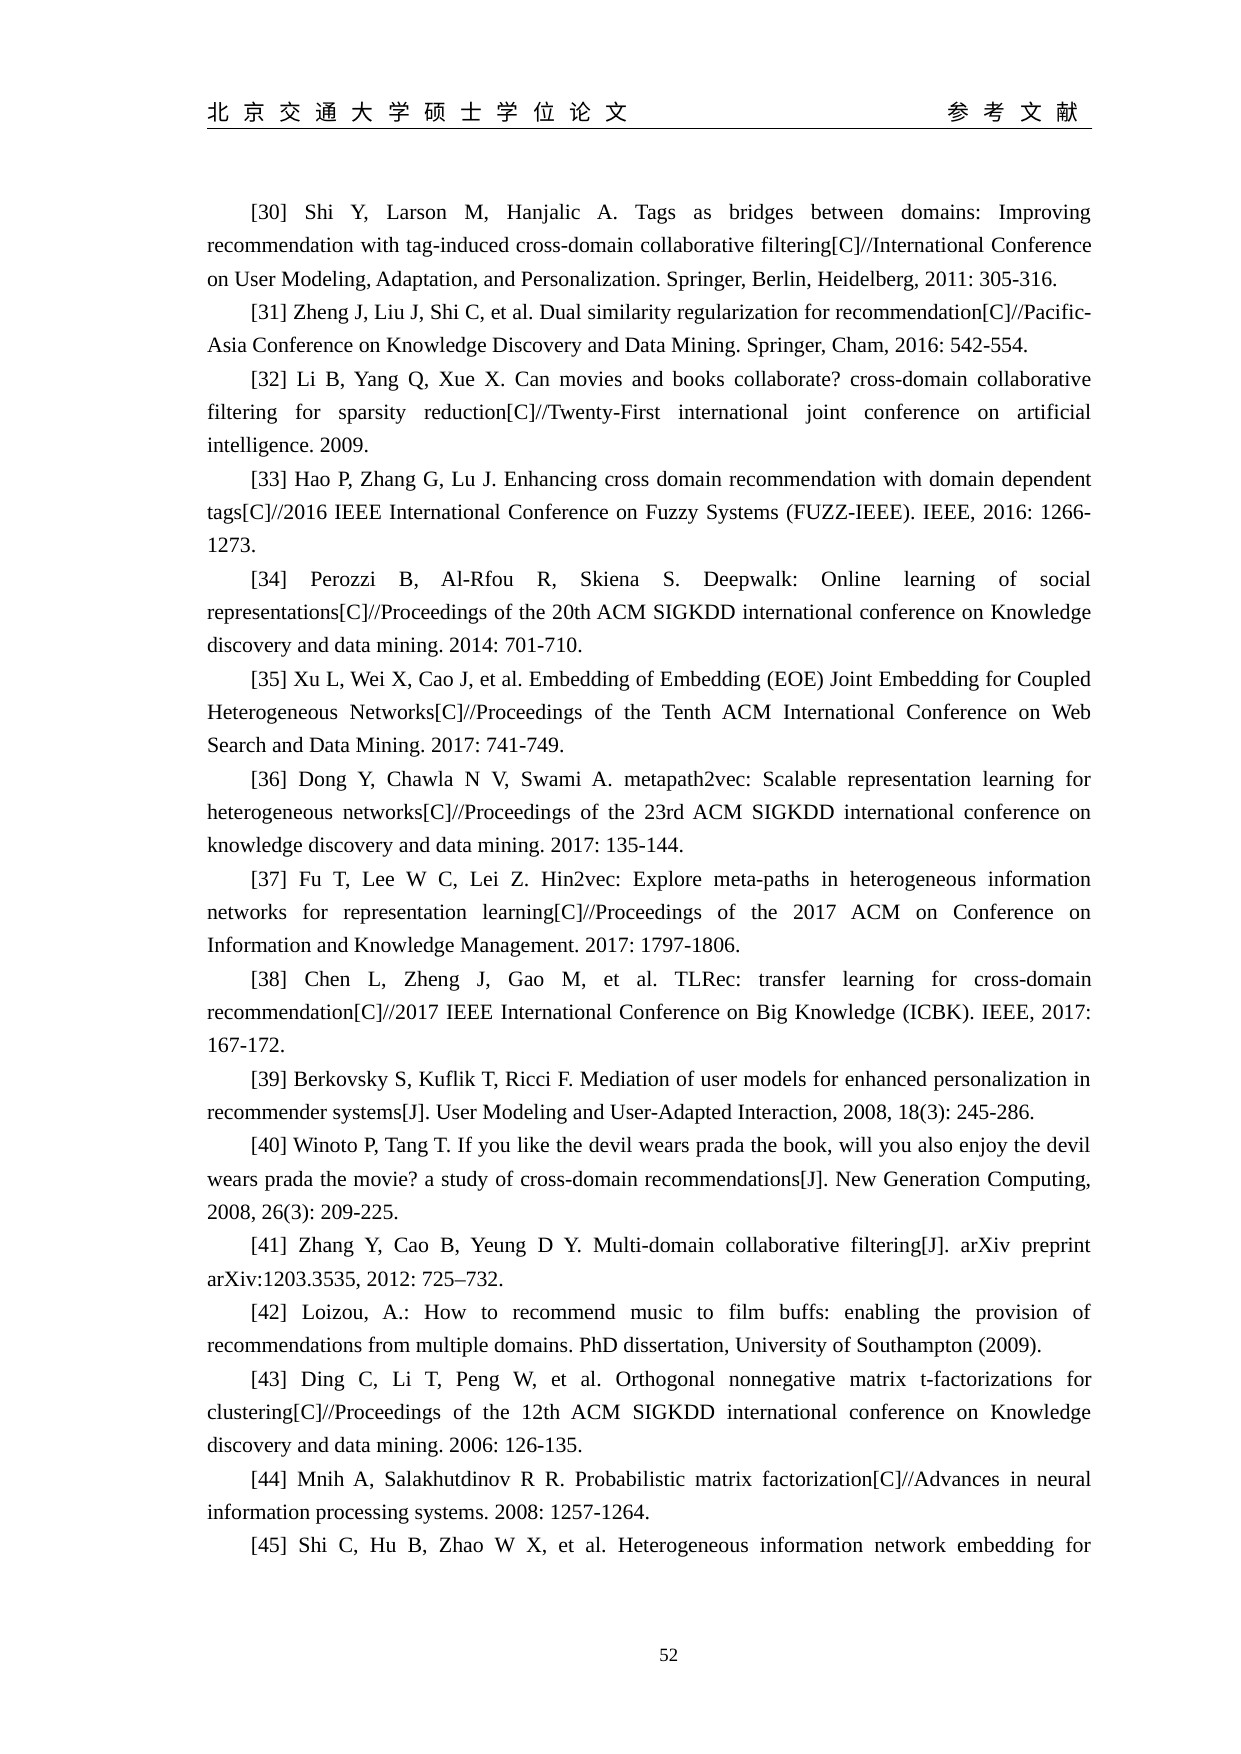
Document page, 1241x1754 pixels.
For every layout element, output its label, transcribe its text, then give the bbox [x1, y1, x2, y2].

text [43] Ding C, Li T, Peng W, et al. Orthogonal nonnegative matrix t-factorizations for clustering[C]//Proceedings of the 12th ACM SIGKDD international conference on Knowledge discovery and data mining. 2006: 126-135. [207, 1359, 1092, 1459]
text [39] Berkovsky S, Kuflik T, Ricci F. Mediation of user models for enhanced personalization in recommender systems[J]. User Modeling and User-Adapted Interaction, 2008, 18(3): 245-286. [207, 1059, 1092, 1126]
text [40] Winoto P, Tang T. If you like the devil wears prada the book, will you also enjoy the devil wears prada the movie? a study of cross-domain recommendations[J]. New Generation Computing, 2008, 26(3): 209-225. [207, 1126, 1092, 1226]
text [44] Mnih A, Salakhutdinov R R. Probabilistic matrix factorization[C]//Advances in neural information processing systems. 2008: 1257-1264. [207, 1459, 1092, 1526]
text [37] Fu T, Lee W C, Lei Z. Hin2vec: Explore meta-paths in heterogeneous information networks for representation learning[C]//Proceedings of the 2017 ACM on Conference on Information and Knowledge Management. 2017: 1797-1806. [207, 859, 1092, 959]
text [41] Zhang Y, Cao B, Yeung D Y. Multi-domain collaborative filtering[J]. arXiv preprint arXiv:1203.3535, 2012: 725–732. [207, 1226, 1092, 1293]
text [36] Dong Y, Chawla N V, Swami A. metapath2vec: Scalable representation learning for heterogeneous networks[C]//Proceedings of the 23rd ACM SIGKDD international conference on knowledge discovery and data mining. 2017: 135-144. [207, 759, 1092, 859]
text [32] Li B, Yang Q, Xue X. Can movies and books collaborate? cross-domain collaborative filtering for sparsity reduction[C]//Twenty-First international joint conference on artificial intelligence. 2009. [207, 359, 1092, 459]
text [207, 1526, 1092, 1559]
text [31] Zheng J, Liu J, Shi C, et al. Dual similarity regularization for recommendation[C]//Pacific-Asia Conference on Knowledge Discovery and Data Mining. Springer, Cham, 2016: 542-554. [207, 293, 1092, 359]
text [35] Xu L, Wei X, Cao J, et al. Embedding of Embedding (EOE) Joint Embedding for Coupled Heterogeneous Networks[C]//Proceedings of the Tenth ACM International Conference on Web Search and Data Mining. 2017: 741-749. [207, 659, 1092, 759]
text [34] Perozzi B, Al-Rfou R, Skiena S. Deepwalk: Online learning of social representations[C]//Proceedings of the 20th ACM SIGKDD international conference on Knowledge discovery and data mining. 2014: 701-710. [207, 559, 1092, 659]
text [42] Loizou, A.: How to recommend music to film buffs: enabling the provision of recommendations from multiple domains. PhD dissertation, University of Southampton (2009). [207, 1293, 1092, 1359]
text [30] Shi Y, Larson M, Hanjalic A. Tags as bridges between domains: Improving recommendation with tag-induced cross-domain collaborative filtering[C]//International Conference on User Modeling, Adaptation, and Personalization. Springer, Berlin, Heidelberg, 2011: 305-316. [207, 193, 1092, 293]
text [33] Hao P, Zhang G, Lu J. Enhancing cross domain recommendation with domain dependent tags[C]//2016 IEEE International Conference on Fuzzy Systems (FUZZ-IEEE). IEEE, 2016: 1266-1273. [207, 459, 1092, 559]
text [38] Chen L, Zheng J, Gao M, et al. TLRec: transfer learning for cross-domain recommendation[C]//2017 IEEE International Conference on Big Knowledge (ICBK). IEEE, 2017: 167-172. [207, 959, 1092, 1059]
